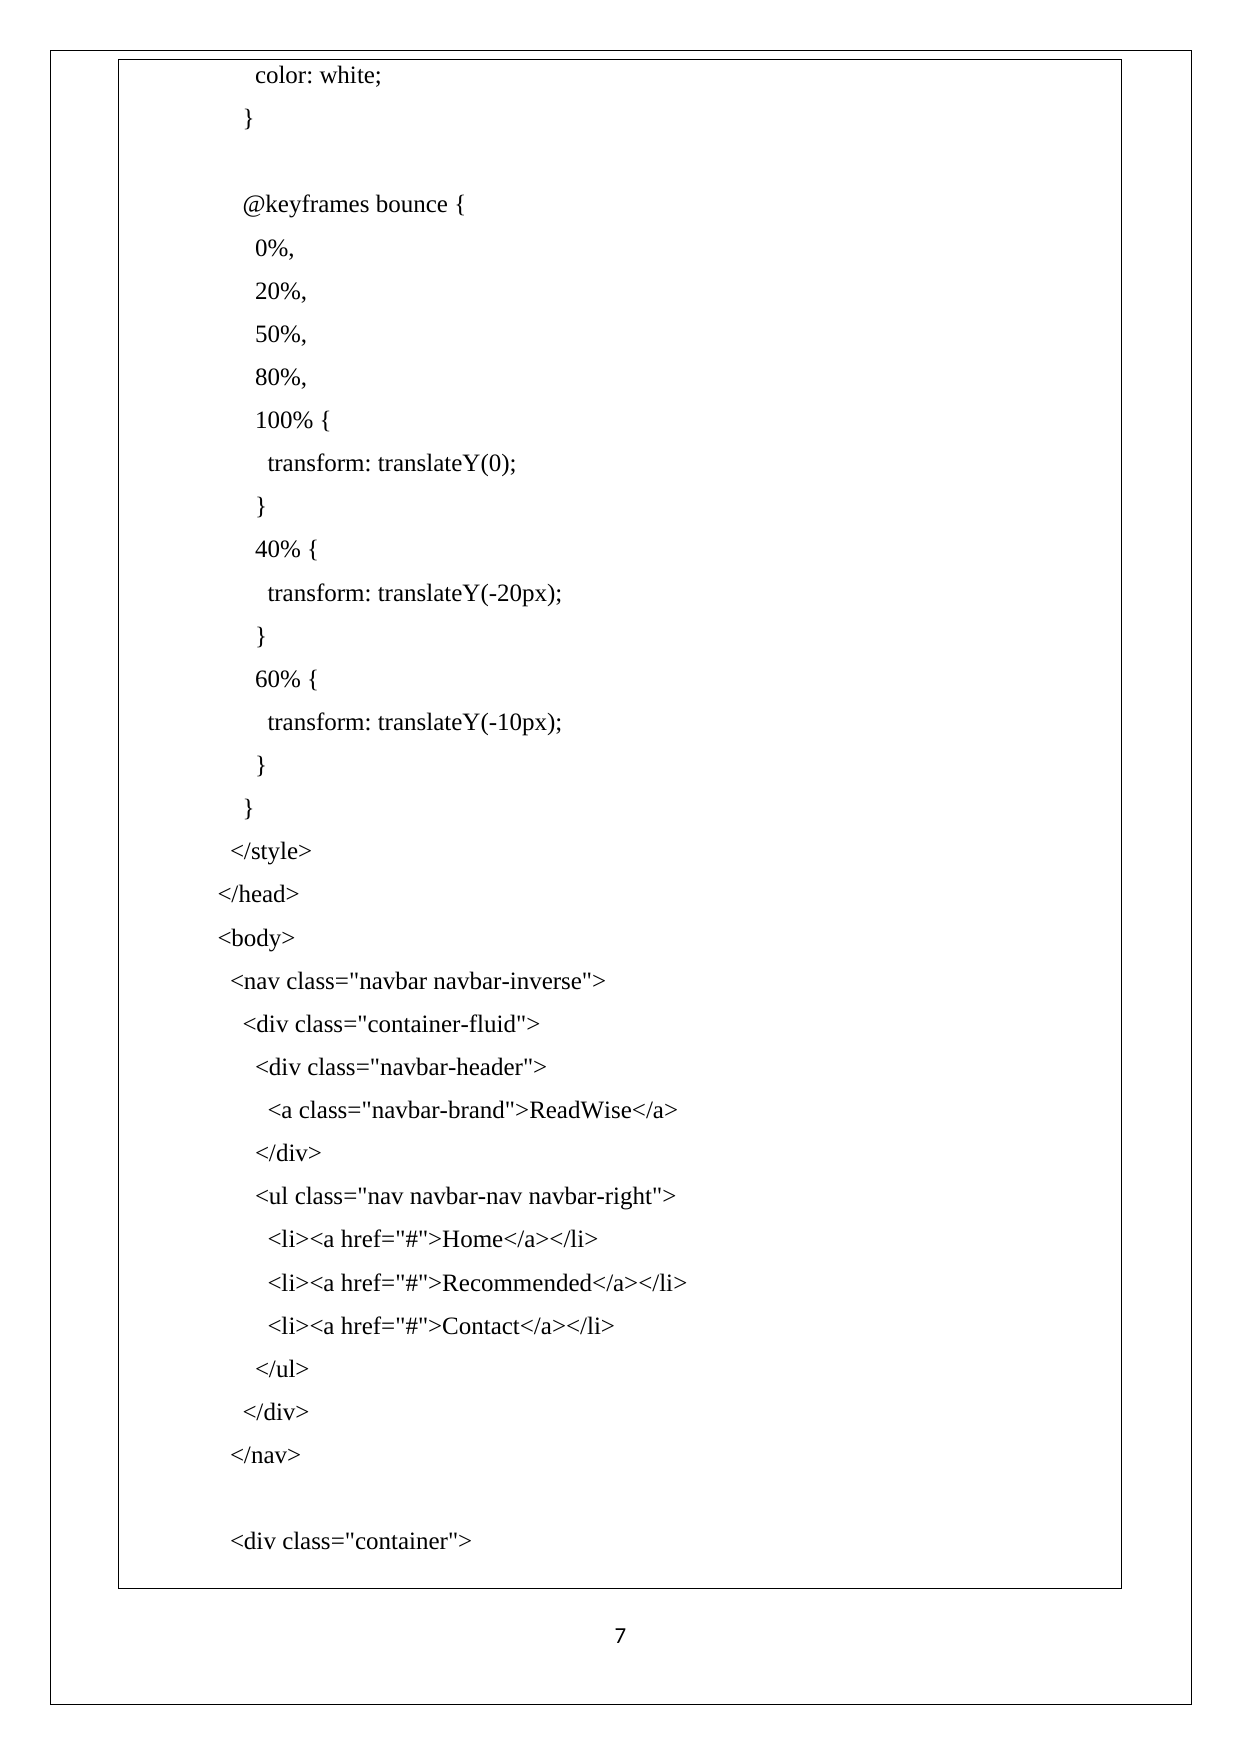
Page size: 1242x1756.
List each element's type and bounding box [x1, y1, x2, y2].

table_header [119, 60, 1121, 1588]
